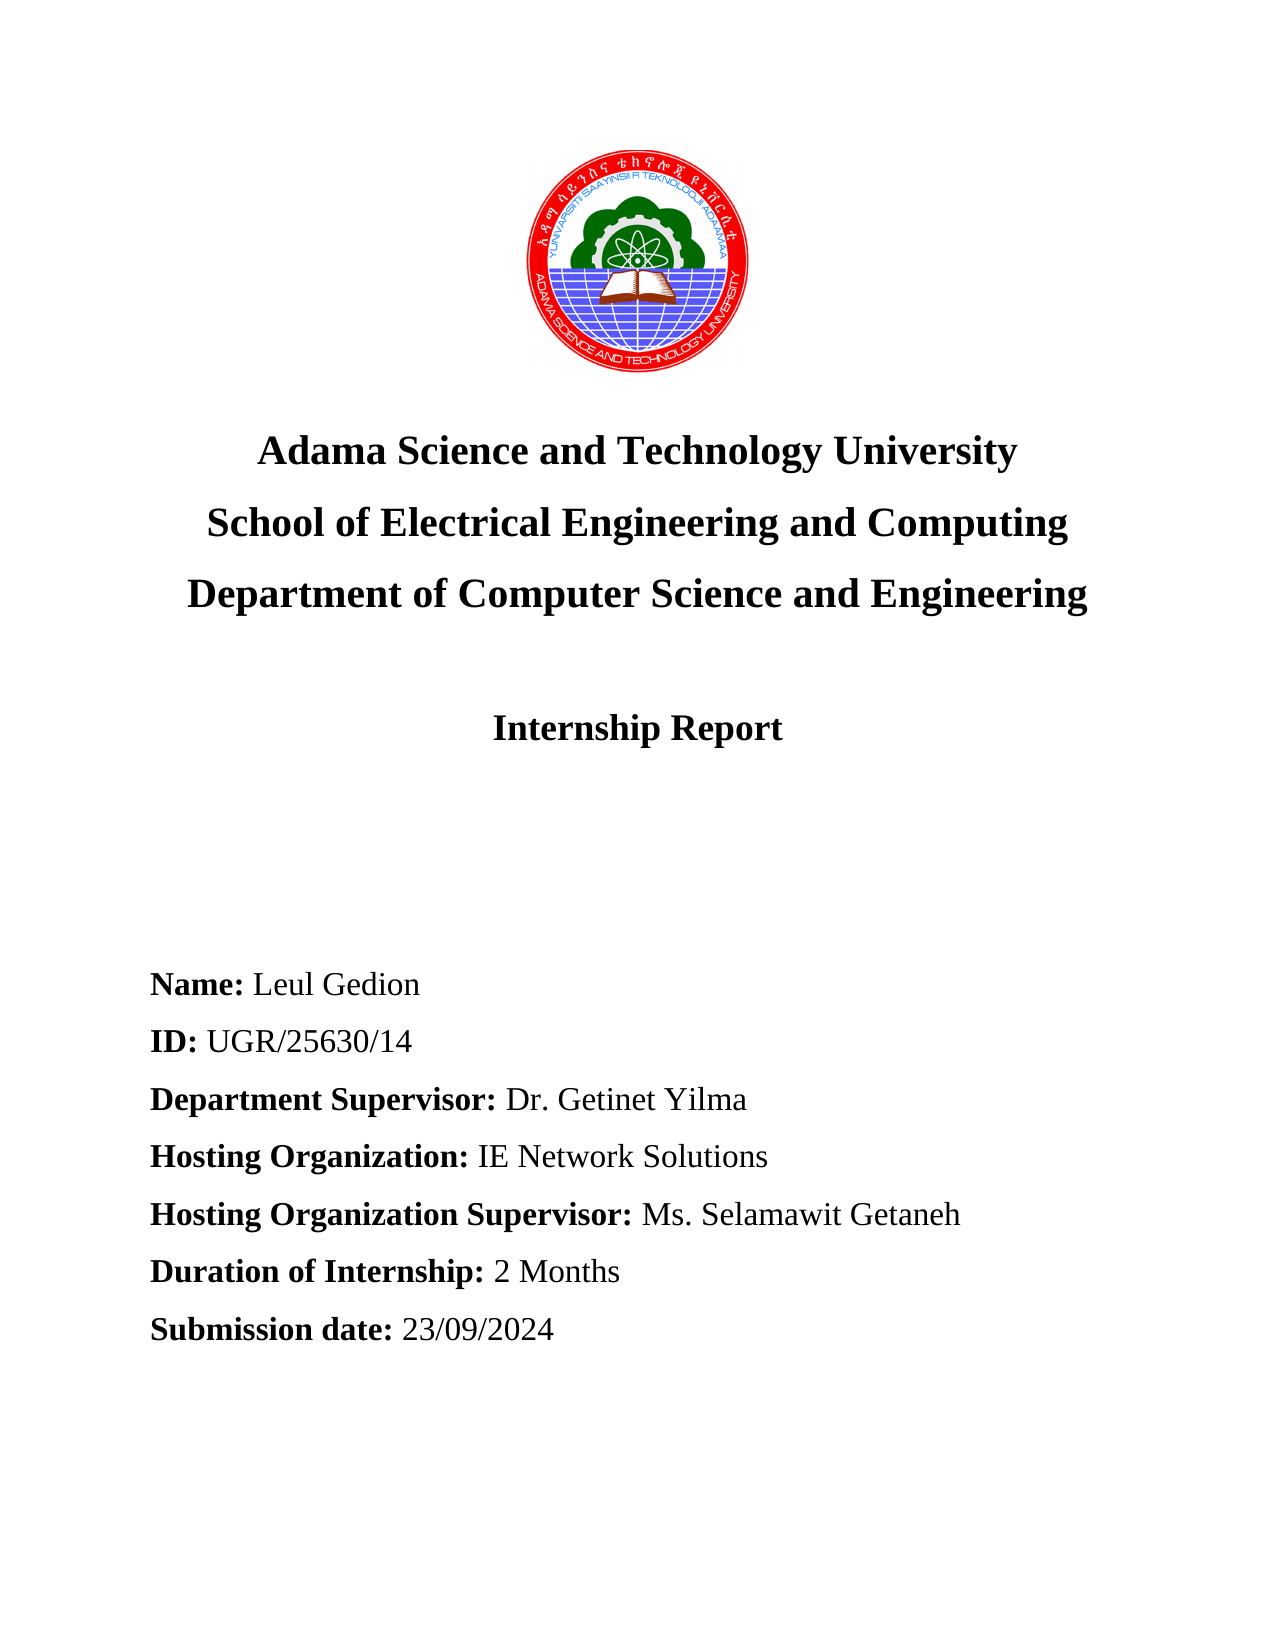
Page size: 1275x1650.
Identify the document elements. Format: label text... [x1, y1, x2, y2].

text Department Supervisor: Dr. Getinet Yilma [150, 1079, 1125, 1118]
text Internship Report [150, 706, 1125, 749]
text Name: Leul Gedion [150, 964, 1125, 1003]
text Hosting Organization: IE Network Solutions [150, 1137, 1125, 1175]
text Department of Computer Science and Engineering [150, 569, 1125, 617]
text Hosting Organization Supervisor: Ms. Selamawit Getaneh [150, 1194, 1125, 1233]
text Submission date: 23/09/2024 [150, 1309, 1125, 1348]
text School of Electrical Engineering and Computing [150, 497, 1125, 545]
text ID: UGR/25630/14 [150, 1022, 1125, 1060]
text Duration of Internship: 2 Months [150, 1252, 1125, 1290]
text Adama Science and Technology University [150, 425, 1125, 473]
picture [526, 150, 749, 373]
